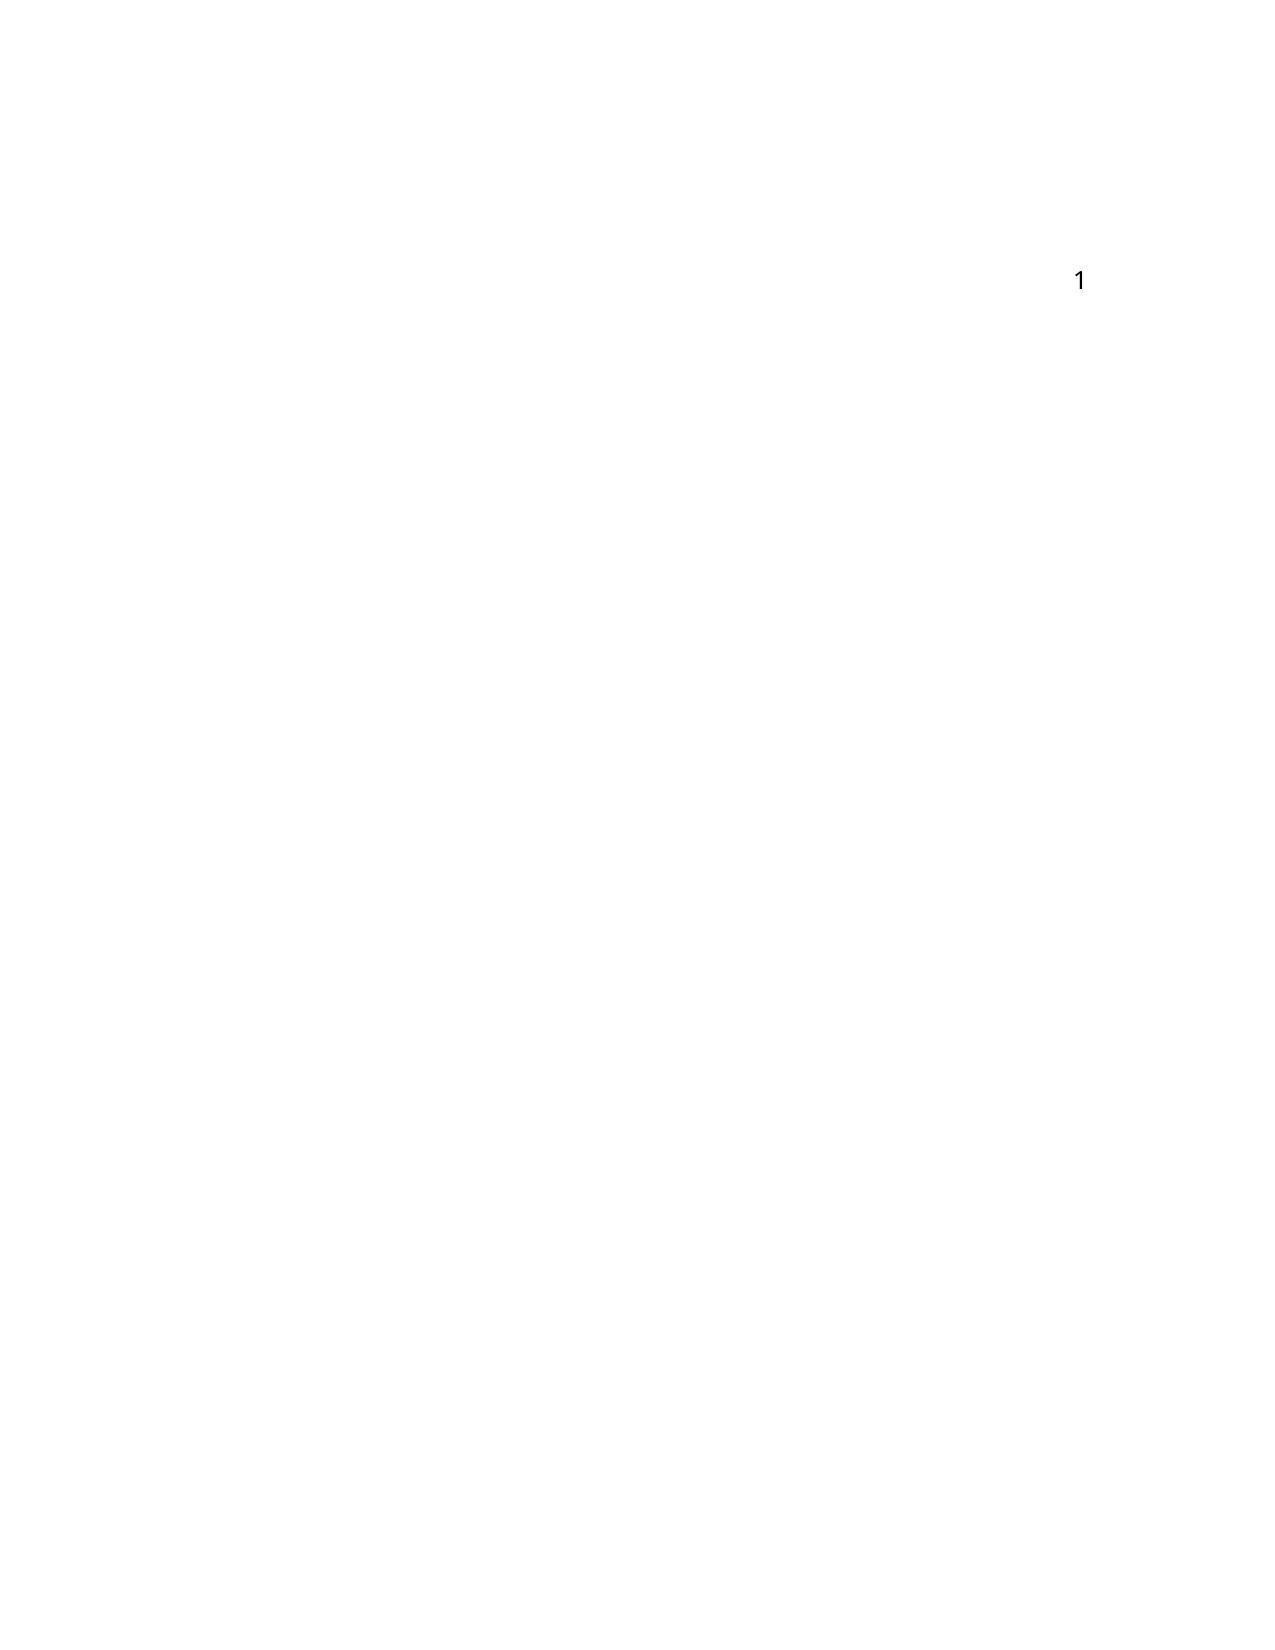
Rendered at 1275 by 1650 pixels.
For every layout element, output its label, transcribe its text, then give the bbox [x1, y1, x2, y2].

text 1 [102, 262, 1088, 296]
